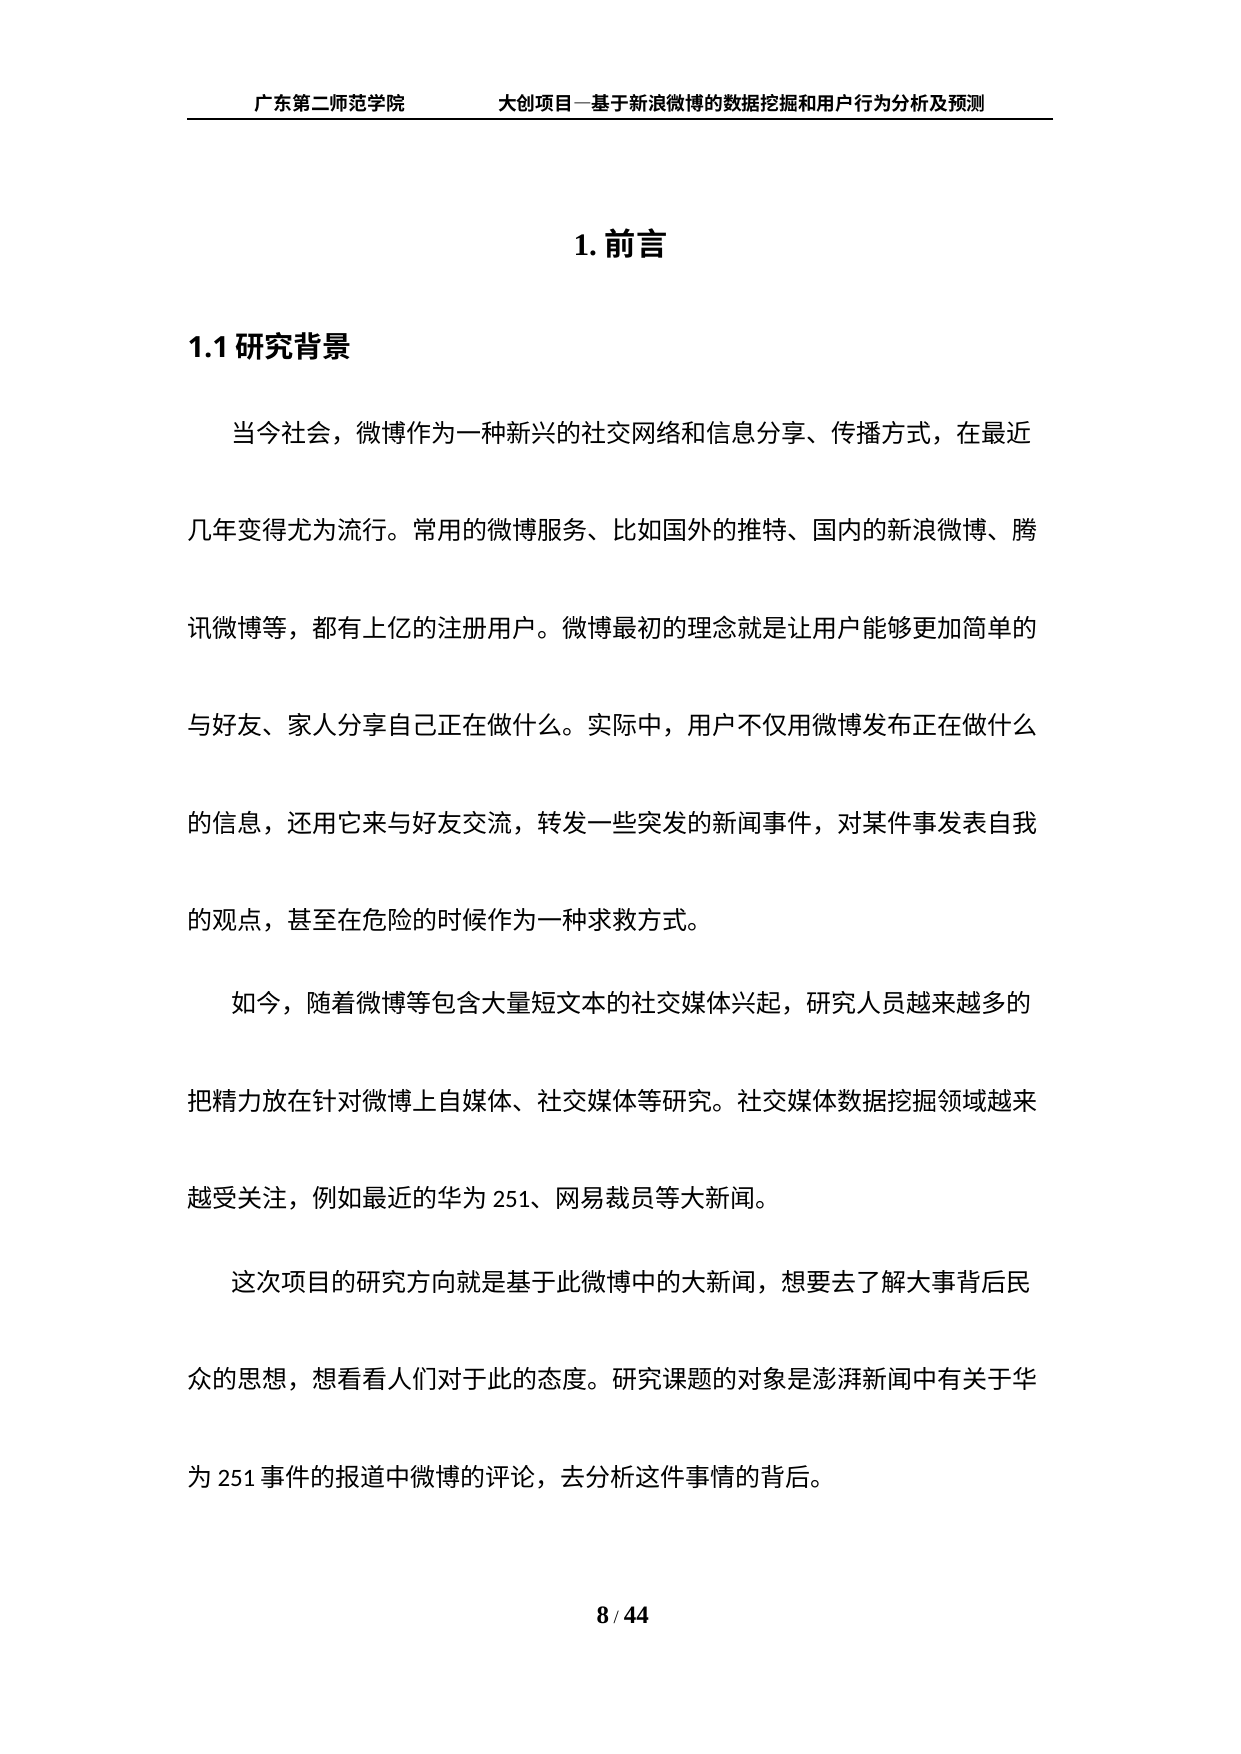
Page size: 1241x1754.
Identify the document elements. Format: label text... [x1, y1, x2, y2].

subtitle 1. 前言 [187, 209, 1053, 274]
text 这次项目的研究方向就是基于此微博中的大新闻，想要去了解大事背后民众的思想，想看看人们对于此的态度。研究课题的对象是澎湃新闻中有关于华为251事件的报道中微博的评论，去分析这件事情的背后。 [187, 1248, 1053, 1508]
subtitle 1.1研究背景 [187, 313, 1053, 378]
text 当今社会，微博作为一种新兴的社交网络和信息分享、传播方式，在最近几年变得尤为流行。常用的微博服务、比如国外的推特、国内的新浪微博、腾讯微博等，都有上亿的注册用户。微博最初的理念就是让用户能够更加简单的与好友、家人分享自己正在做什么。实际中，用户不仅用微博发布正在做什么的信息，还用它来与好友交流，转发一些突发的新闻事件，对某件事发表自我的观点，甚至在危险的时候作为一种求救方式。 [187, 399, 1053, 951]
text 如今，随着微博等包含大量短文本的社交媒体兴起，研究人员越来越多的把精力放在针对微博上自媒体、社交媒体等研究。社交媒体数据挖掘领域越来越受关注，例如最近的华为251、网易裁员等大新闻。 [187, 969, 1053, 1229]
